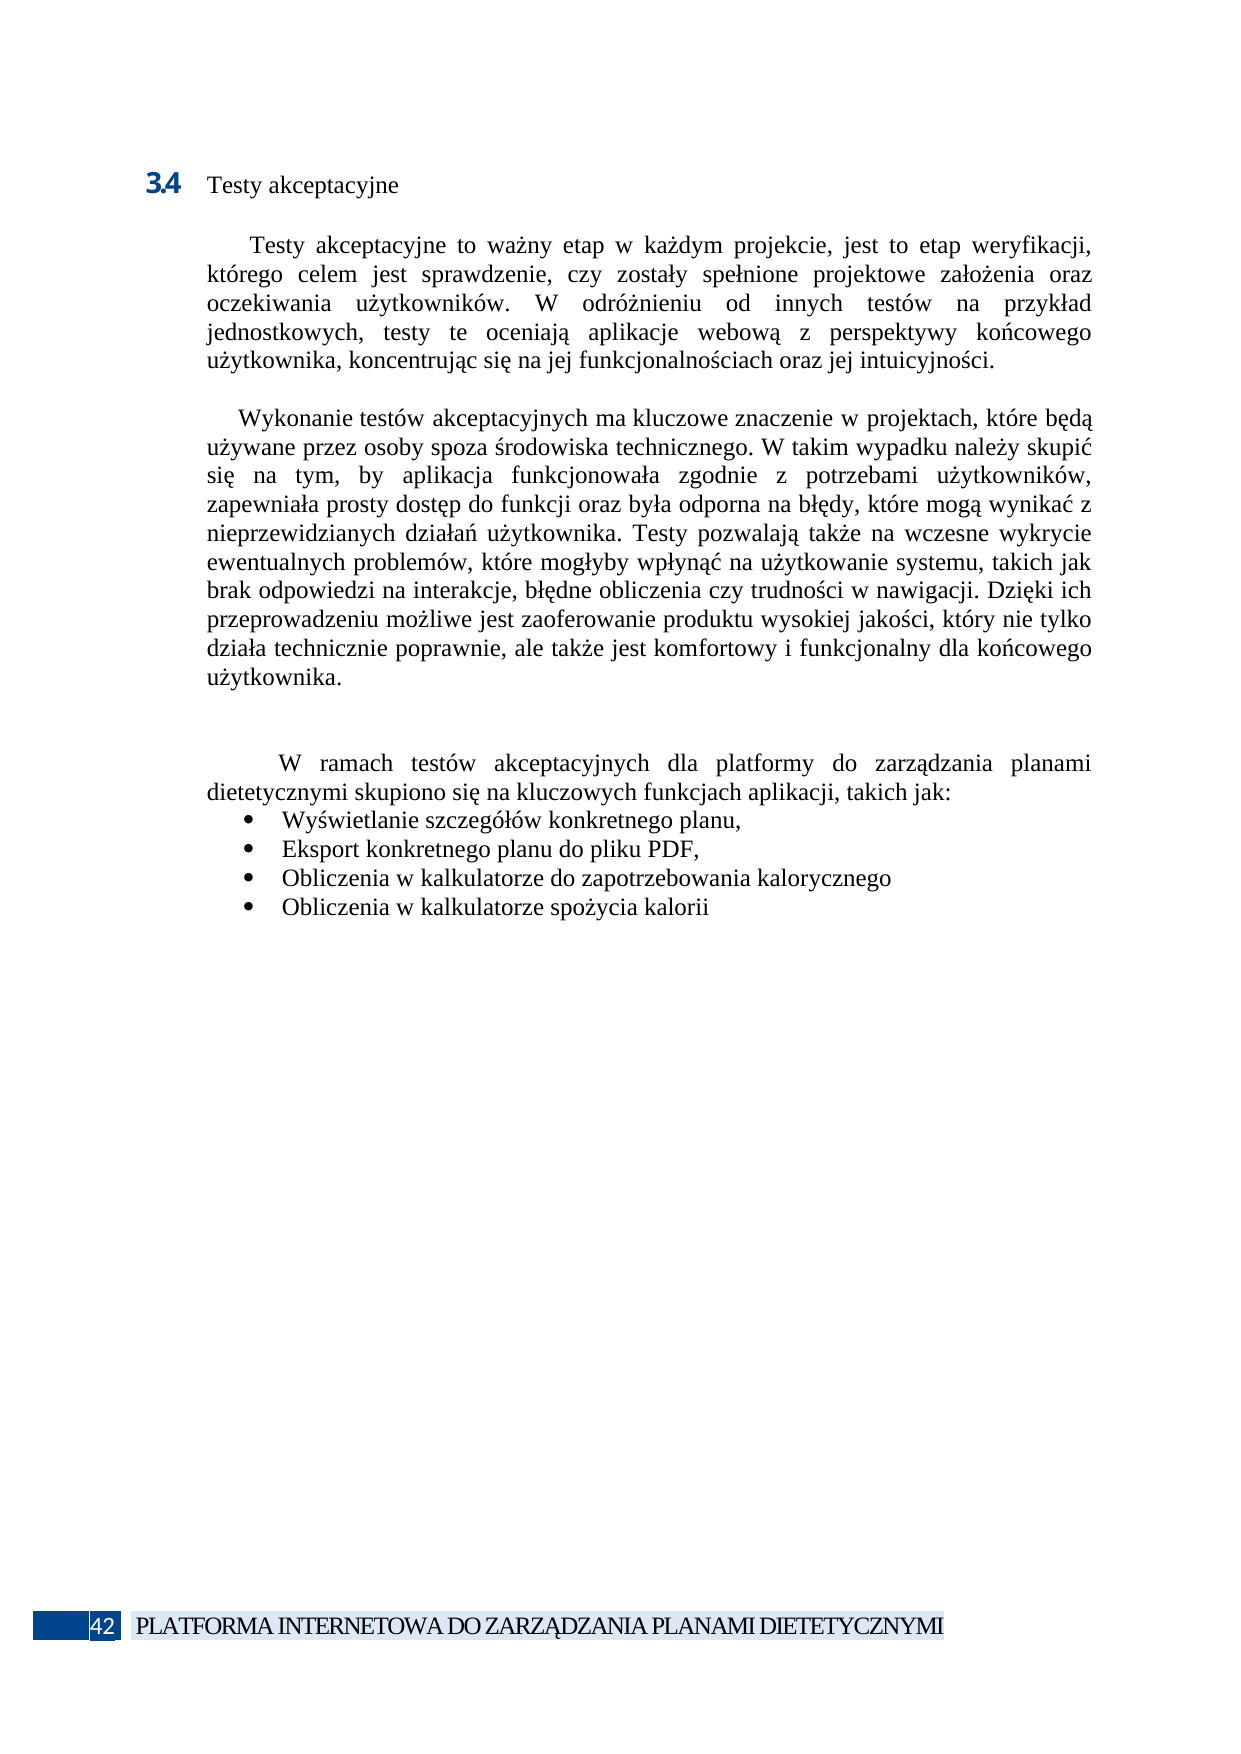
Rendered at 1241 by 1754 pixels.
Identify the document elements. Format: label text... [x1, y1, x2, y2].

text 42 PLATFORMA INTERNETOWA DO ZARZĄDZANIA PLANAMI DIETETYCZNYMI [115, 1611, 1093, 1641]
list Wykonanie testów akceptacyjnych ma kluczowe znaczenie w projektach, które będą używane przez osoby spoza środowiska technicznego. W takim wypadku należy skupić się na tym, by aplikacja funkcjonowała zgodnie z potrzebami użytkowników, zapewniała prosty dostęp do funkcji oraz była odporna na błędy, które mogą wynikać z nieprzewidzianych działań użytkownika. Testy pozwalają także na wczesne wykrycie ewentualnych problemów, które mogłyby wpłynąć na użytkowanie systemu, takich jak brak odpowiedzi na interakcje, błędne obliczenia czy trudności w nawigacji. Dzięki ich przeprowadzeniu możliwe jest zaoferowanie produktu wysokiej jakości, który nie tylko działa technicznie poprawnie, ale także jest komfortowy i funkcjonalny dla końcowego użytkownika. [207, 403, 1093, 691]
list Obliczenia w kalkulatorze do zapotrzebowania kalorycznego [244, 863, 1093, 892]
list Testy akceptacyjne to ważny etap w każdym projekcie, jest to etap weryfikacji, którego celem jest sprawdzenie, czy zostały spełnione projektowe założenia oraz oczekiwania użytkowników. W odróżnieniu od innych testów na przykład jednostkowych, testy te oceniają aplikacje webową z perspektywy końcowego użytkownika, koncentrując się na jej funkcjonalnościach oraz jej intuicyjności. [207, 231, 1093, 374]
list Obliczenia w kalkulatorze spożycia kalorii [244, 892, 1093, 921]
list Testy akceptacyjne [145, 162, 1093, 202]
list Wyświetlanie szczegółów konkretnego planu, [244, 806, 1093, 834]
list W ramach testów akceptacyjnych dla platformy do zarządzania planami dietetycznymi skupiono się na kluczowych funkcjach aplikacji, takich jak: [207, 748, 1093, 806]
list Eksport konkretnego planu do pliku PDF, [244, 834, 1093, 863]
